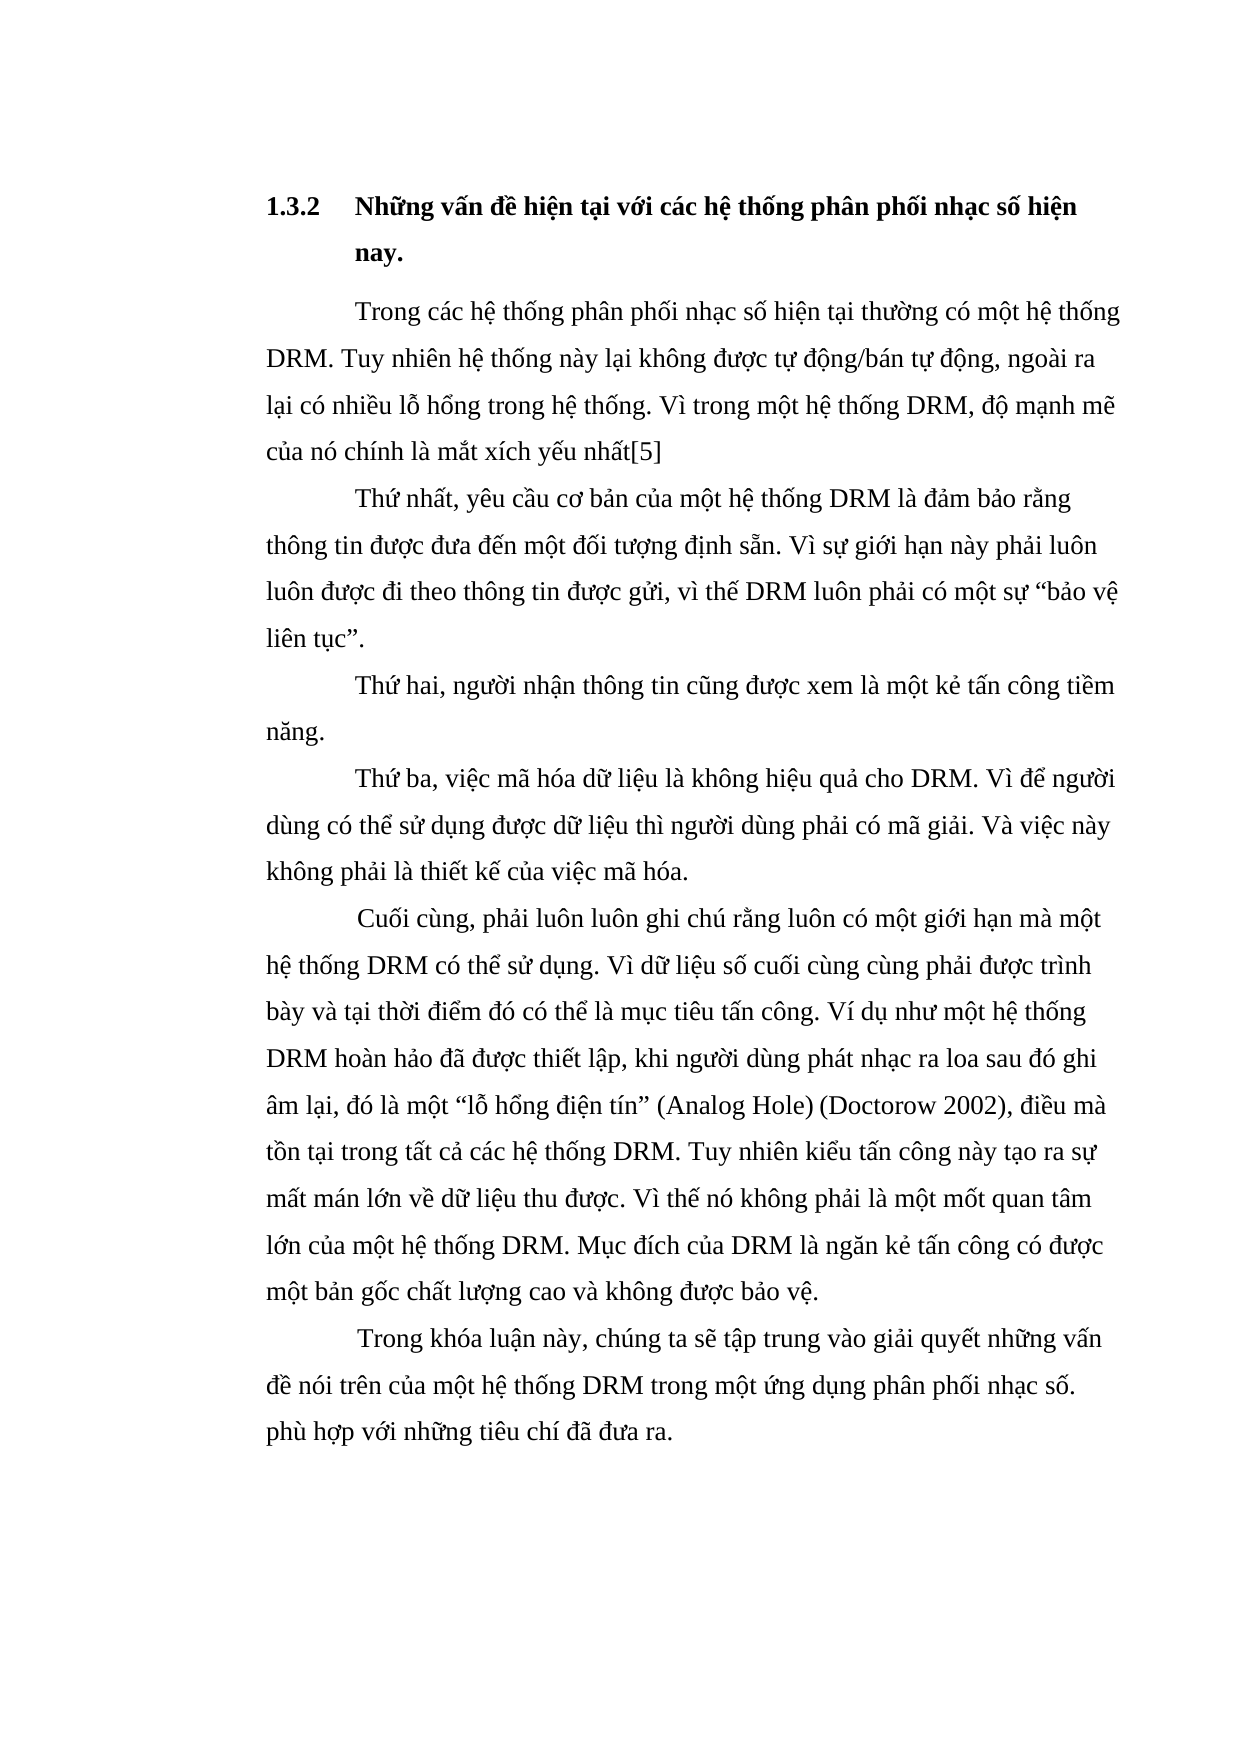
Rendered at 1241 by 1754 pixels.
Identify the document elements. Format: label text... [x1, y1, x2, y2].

list Thứ ba, việc mã hóa dữ liệu là không hiệu quả cho DRM. Vì để người dùng có thể sử dụng được dữ liệu thì người dùng phải có mã giải. Và việc này không phải là thiết kế của việc mã hóa. Cuối cùng, phải luôn luôn ghi chú rằng luôn có một giới hạn mà một hệ thống DRM có thể sử dụng. Vì dữ liệu số cuối cùng cùng phải được trình bày và tại thời điểm đó có thể là mục tiêu tấn công. Ví dụ như một hệ thống DRM hoàn hảo đã được thiết lập, khi người dùng phát nhạc ra loa sau đó ghi âm lại, đó là một “lỗ hổng điện tín” (Analog Hole) (Doctorow 2002), điều mà tồn tại trong tất cả các hệ thống DRM. Tuy nhiên kiểu tấn công này tạo ra sự mất mán lớn về dữ liệu thu được. Vì thế nó không phải là một mốt quan tâm lớn của một hệ thống DRM. Mục đích của DRM là ngăn kẻ tấn công có được một bản gốc chất lượng cao và không được bảo vệ. Trong khóa luận này, chúng ta sẽ tập trung vào giải quyết những vấn đề nói trên của một hệ thống DRM trong một ứng dụng phân phối nhạc số. phù hợp với những tiêu chí đã đưa ra. [266, 762, 1122, 1447]
list Thứ hai, người nhận thông tin cũng được xem là một kẻ tấn công tiềm năng. [266, 669, 1122, 747]
list Trong các hệ thống phân phối nhạc số hiện tại thường có một hệ thống DRM. Tuy nhiên hệ thống này lại không được tự động/bán tự động, ngoài ra lại có nhiều lỗ hổng trong hệ thống. Vì trong một hệ thống DRM, độ mạnh mẽ của nó chính là mắt xích yếu nhất[5] [266, 296, 1122, 467]
list Thứ nhất, yêu cầu cơ bản của một hệ thống DRM là đảm bảo rằng thông tin được đưa đến một đối tượng định sẵn. Vì sự giới hạn này phải luôn luôn được đi theo thông tin được gửi, vì thế DRM luôn phải có một sự “bảo vệ liên tục”. [266, 482, 1122, 653]
list Những vấn đề hiện tại với các hệ thống phân phối nhạc số hiện nay. [266, 190, 1122, 267]
